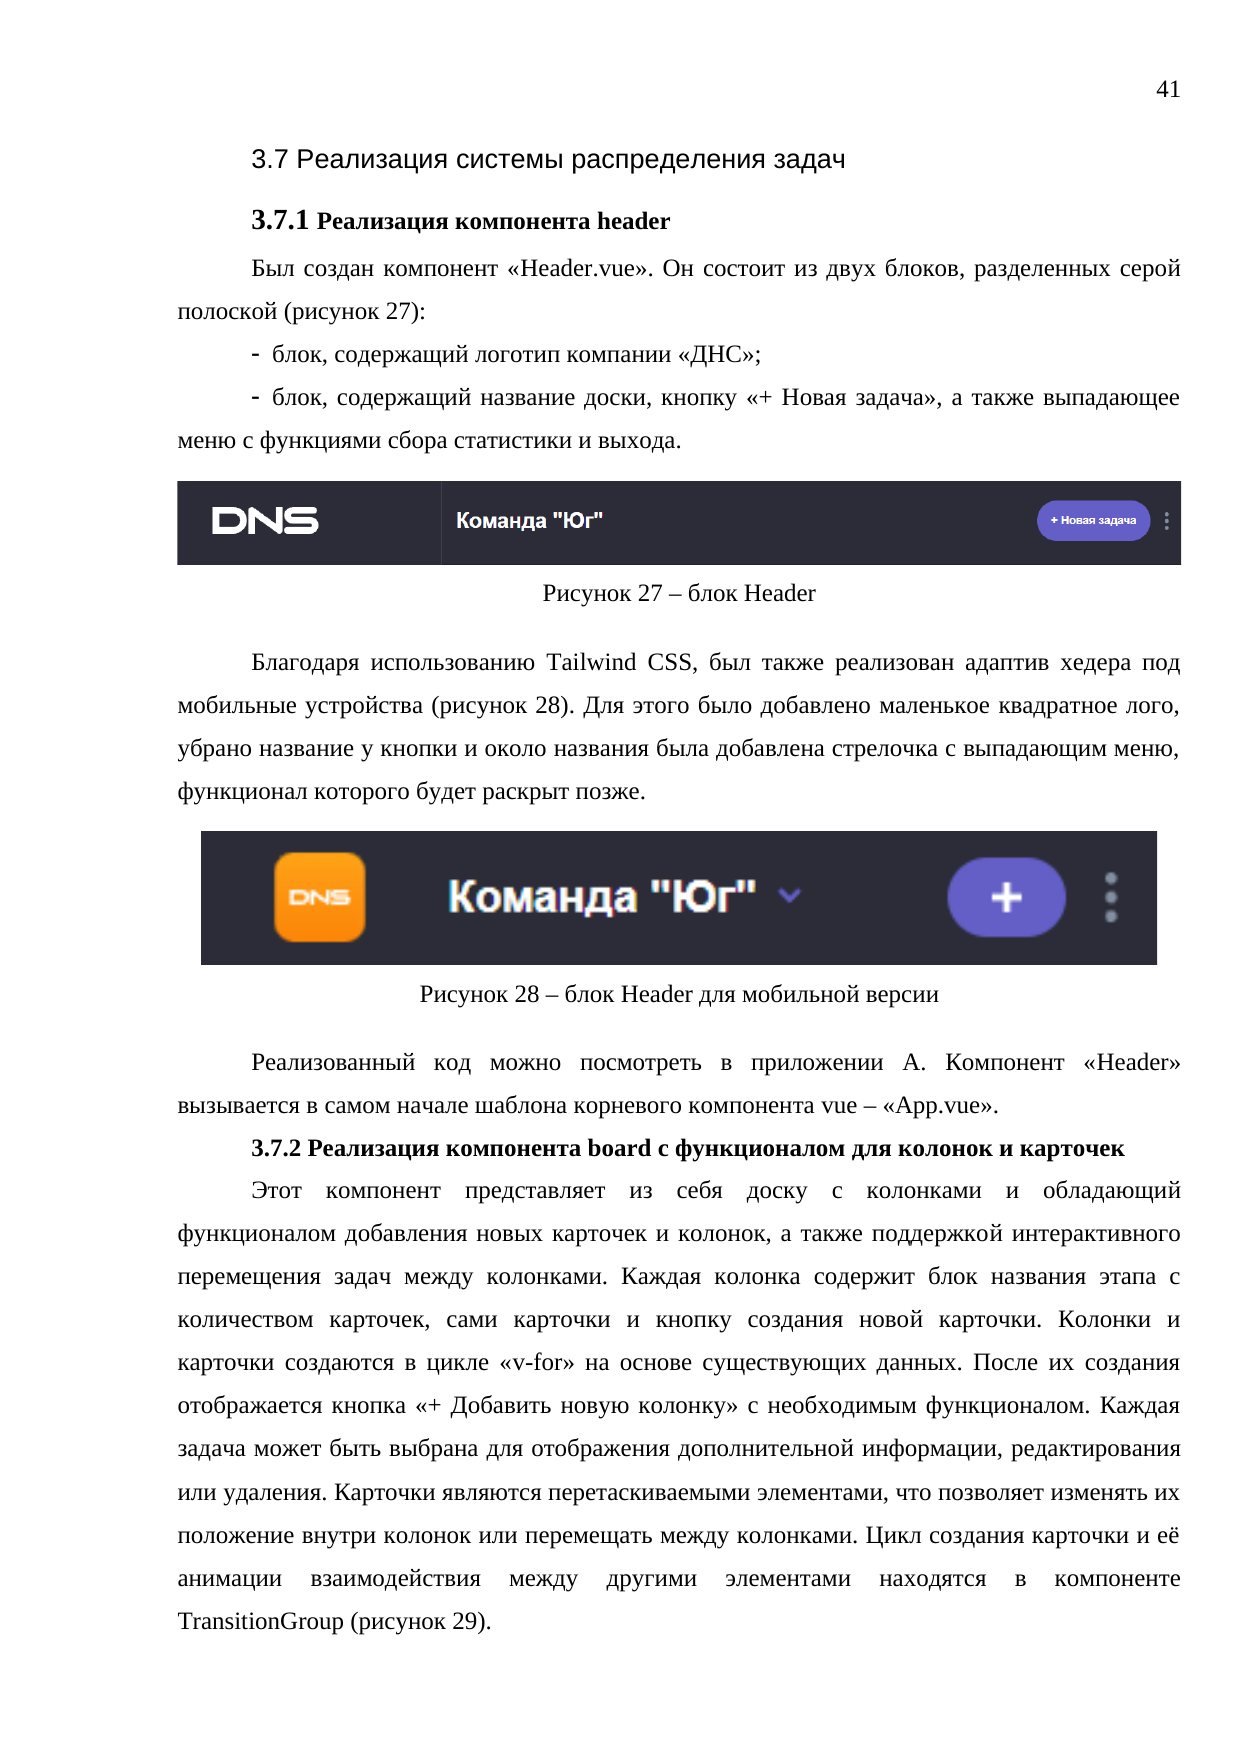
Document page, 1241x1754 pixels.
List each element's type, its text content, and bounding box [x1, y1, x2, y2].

picture [201, 831, 1158, 965]
text Благодаря использованию Tailwind CSS, был также реализован адаптив хедера под мобильные устройства (рисунок 28). Для этого было добавлено маленькое квадратное лого, убрано название у кнопки и около названия была добавлена стрелочка с выпадающим меню, функционал которого будет раскрыт позже. [177, 647, 1181, 805]
text Этот компонент представляет из себя доску с колонками и обладающий функционалом добавления новых карточек и колонок, а также поддержкой интерактивного перемещения задач между колонками. Каждая колонка содержит блок названия этапа с количеством карточек, сами карточки и кнопку создания новой карточки. Колонки и карточки создаются в цикле «v-for» на основе существующих данных. После их создания отображается кнопка «+ Добавить новую колонку» с необходимым функционалом. Каждая задача может быть выбрана для отображения дополнительной информации, редактирования или удаления. Карточки являются перетаскиваемыми элементами, что позволяет изменять их положение внутри колонок или перемещать между колонками. Цикл создания карточки и её анимации взаимодействия между другими элементами находятся в компоненте TransitionGroup (рисунок 29). [177, 1175, 1181, 1635]
text Реализация компонента header [177, 202, 1181, 236]
text Был создан компонент «Header.vue». Он состоит из двух блоков, разделенных серой полоской (рисунок 27): [177, 253, 1181, 325]
text Реализация системы распределения задач [177, 143, 1181, 174]
picture [177, 481, 1182, 565]
text блок, содержащий логотип компании «ДНС»; [177, 339, 1181, 368]
text Реализованный код можно посмотреть в приложении А. Компонент «Header» вызывается в самом начале шаблона корневого компонента vue – «App.vue». [177, 1047, 1181, 1119]
text блок, содержащий название доски, кнопку «+ Новая задача», а также выпадающее меню с функциями сбора статистики и выхода. [177, 382, 1181, 454]
text Рисунок 27 – блок Header [177, 578, 1181, 607]
text Реализация компонента board с функционалом для колонок и карточек [251, 1133, 1181, 1162]
text Рисунок 28 – блок Header для мобильной версии [177, 979, 1181, 1008]
